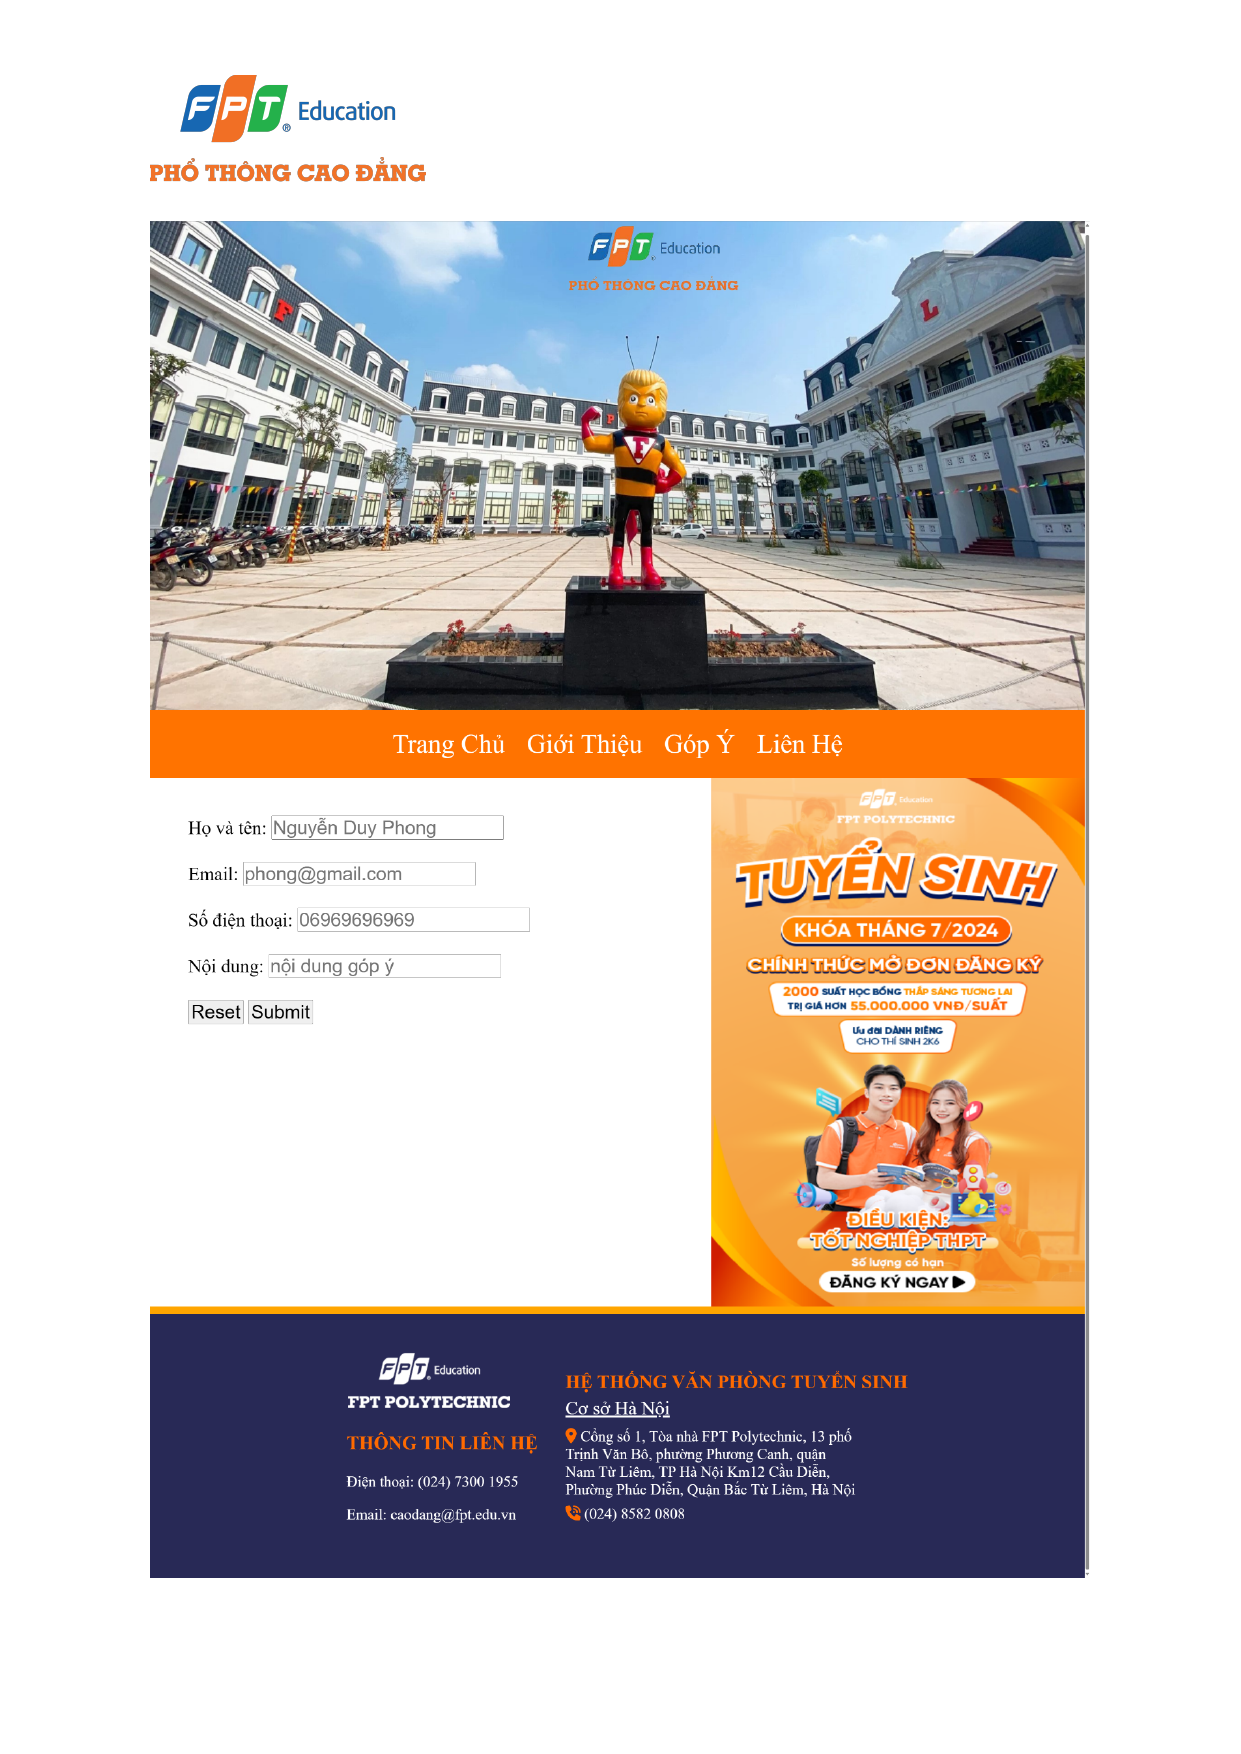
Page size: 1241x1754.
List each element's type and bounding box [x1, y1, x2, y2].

picture [150, 75, 426, 182]
picture [150, 215, 1090, 1578]
